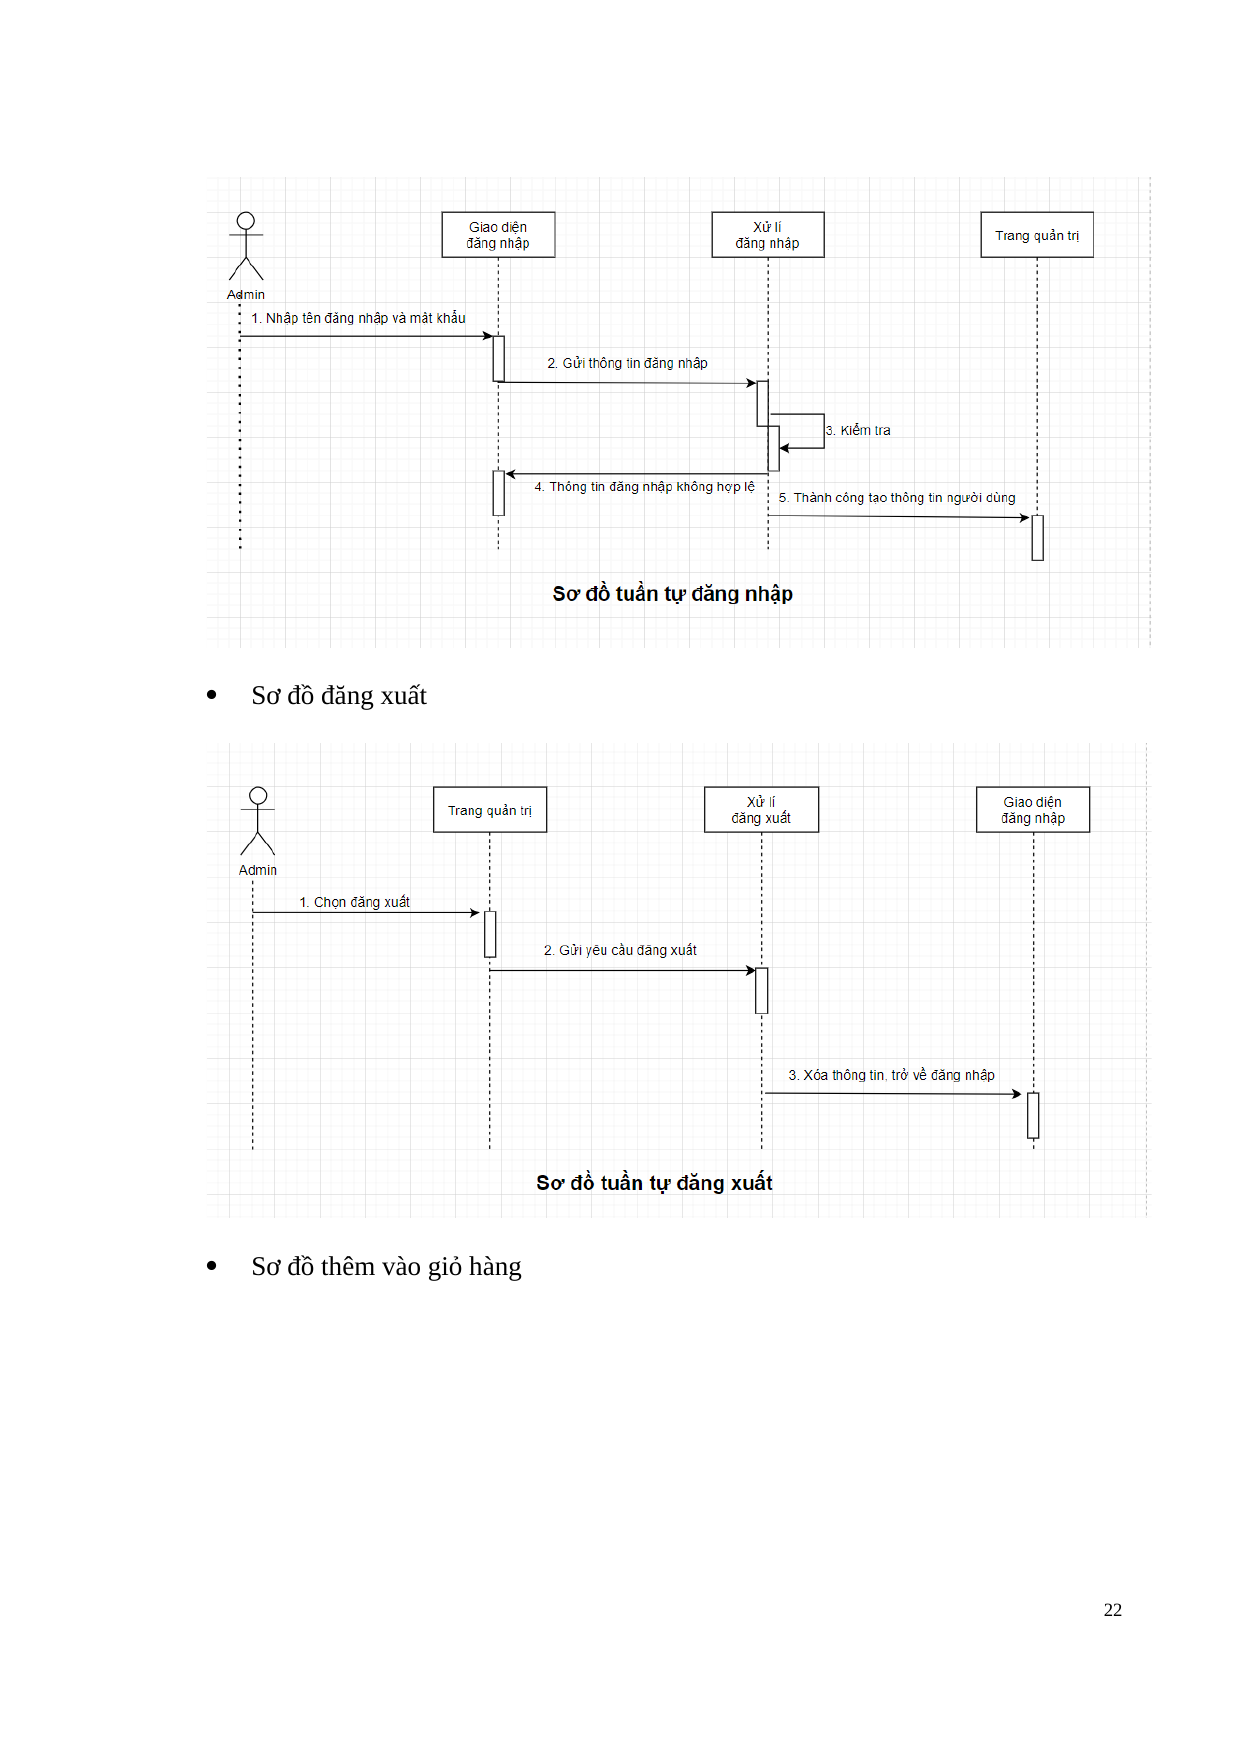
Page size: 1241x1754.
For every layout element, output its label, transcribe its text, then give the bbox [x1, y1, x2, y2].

picture [206, 743, 1152, 1218]
list Sơ đồ thêm vào giỏ hàng [207, 1250, 1122, 1281]
picture [206, 177, 1152, 648]
list Sơ đồ đăng xuất [207, 679, 1122, 711]
